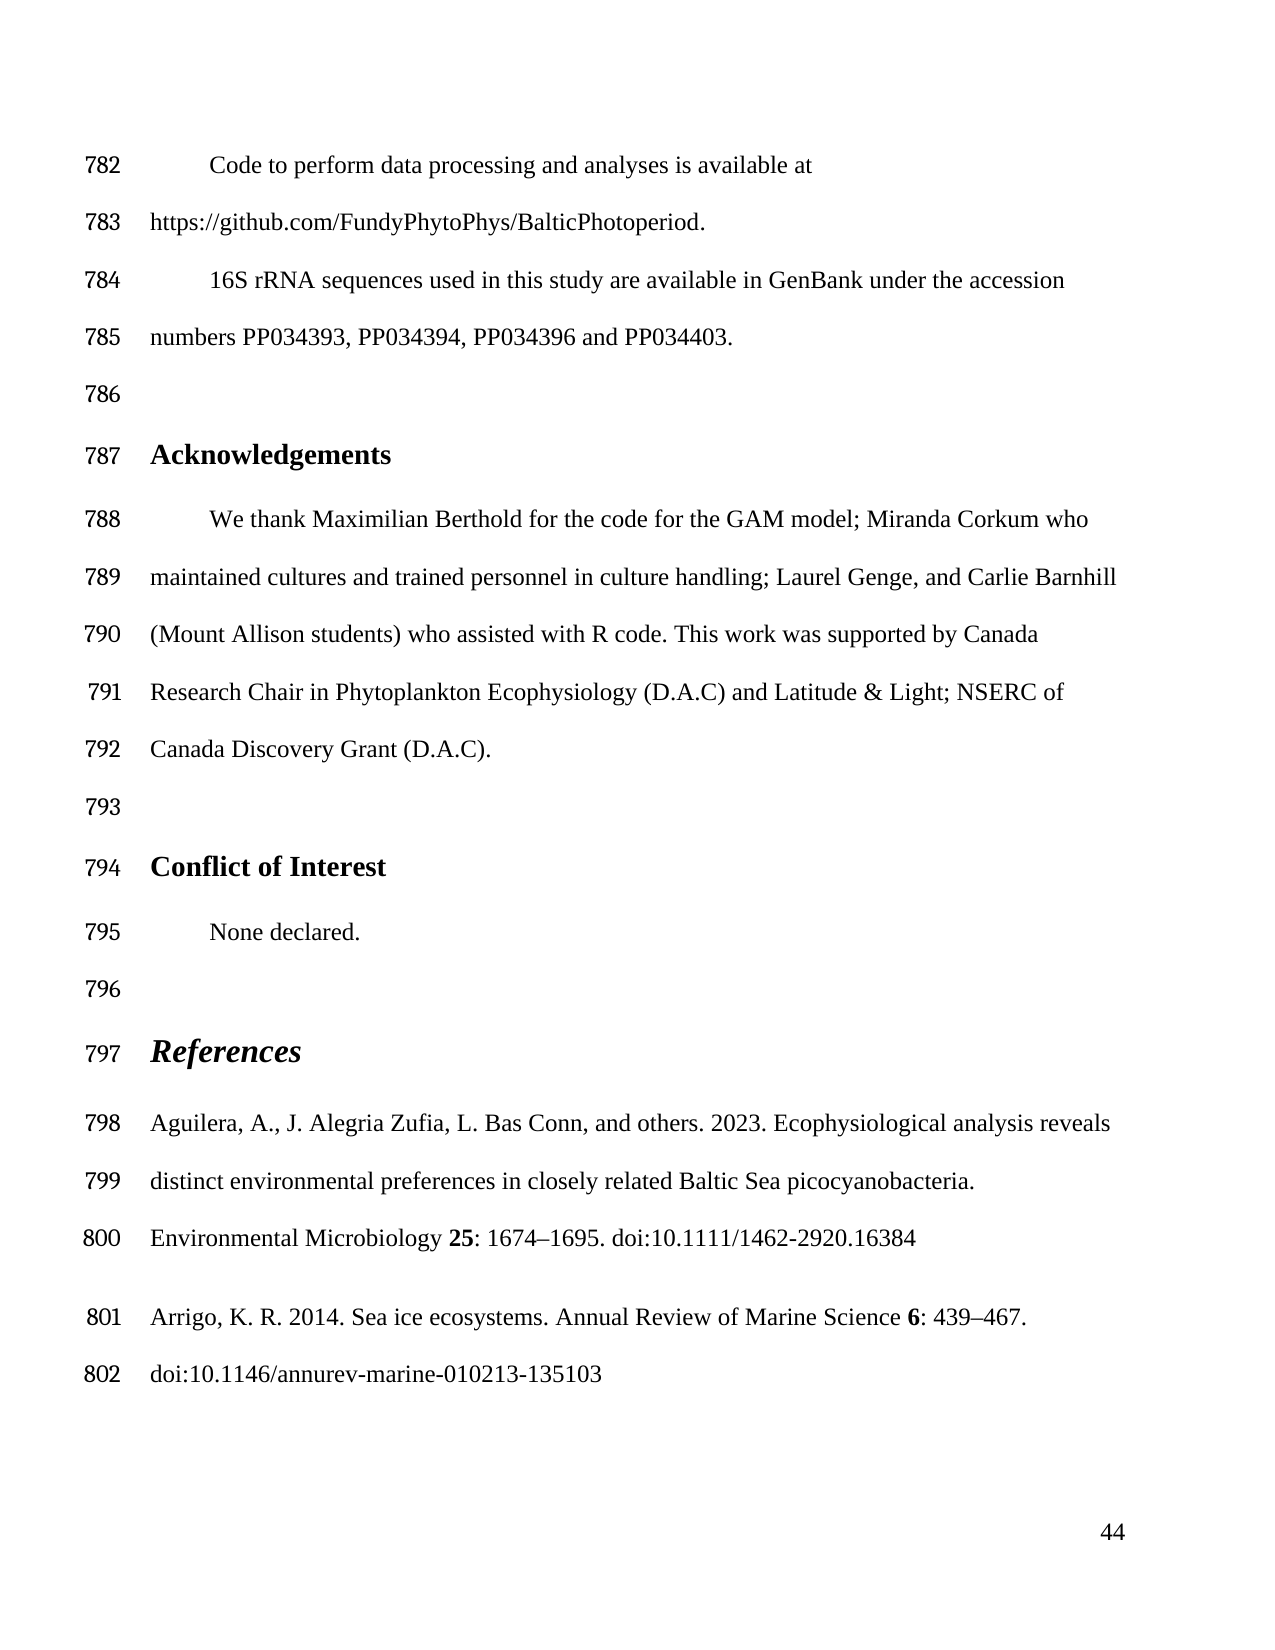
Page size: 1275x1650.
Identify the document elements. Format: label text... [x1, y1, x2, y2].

text None declared. [150, 917, 1125, 945]
subtitle Acknowledgements [150, 437, 1125, 471]
text Aguilera, A., J. Alegria Zufia, L. Bas Conn, and others. 2023. Ecophysiological analysis reveals distinct environmental preferences in closely related Baltic Sea picocyanobacteria. Environmental Microbiology 25: 1674–1695. doi:10.1111/1462-2920.16384 [150, 1108, 1125, 1252]
text Arrigo, K. R. 2014. Sea ice ecosystems. Annual Review of Marine Science 6: 439–467. doi:10.1146/annurev-marine-010213-135103 [150, 1302, 1125, 1388]
subtitle References [150, 1032, 1125, 1070]
text 16S rRNA sequences used in this study are available in GenBank under the accession numbers PP034393, PP034394, PP034396 and PP034403. [150, 265, 1125, 351]
text We thank Maximilian Berthold for the code for the GAM model; Miranda Corkum who maintained cultures and trained personnel in culture handling; Laurel Genge, and Carlie Barnhill (Mount Allison students) who assisted with R code. This work was supported by Canada Research Chair in Phytoplankton Ecophysiology (D.A.C) and Latitude & Light; NSERC of Canada Discovery Grant (D.A.C). [150, 504, 1125, 763]
subtitle Conflict of Interest [150, 849, 1125, 883]
text Code to perform data processing and analyses is available at https://github.com/FundyPhytoPhys/BalticPhotoperiod. [150, 150, 1125, 236]
